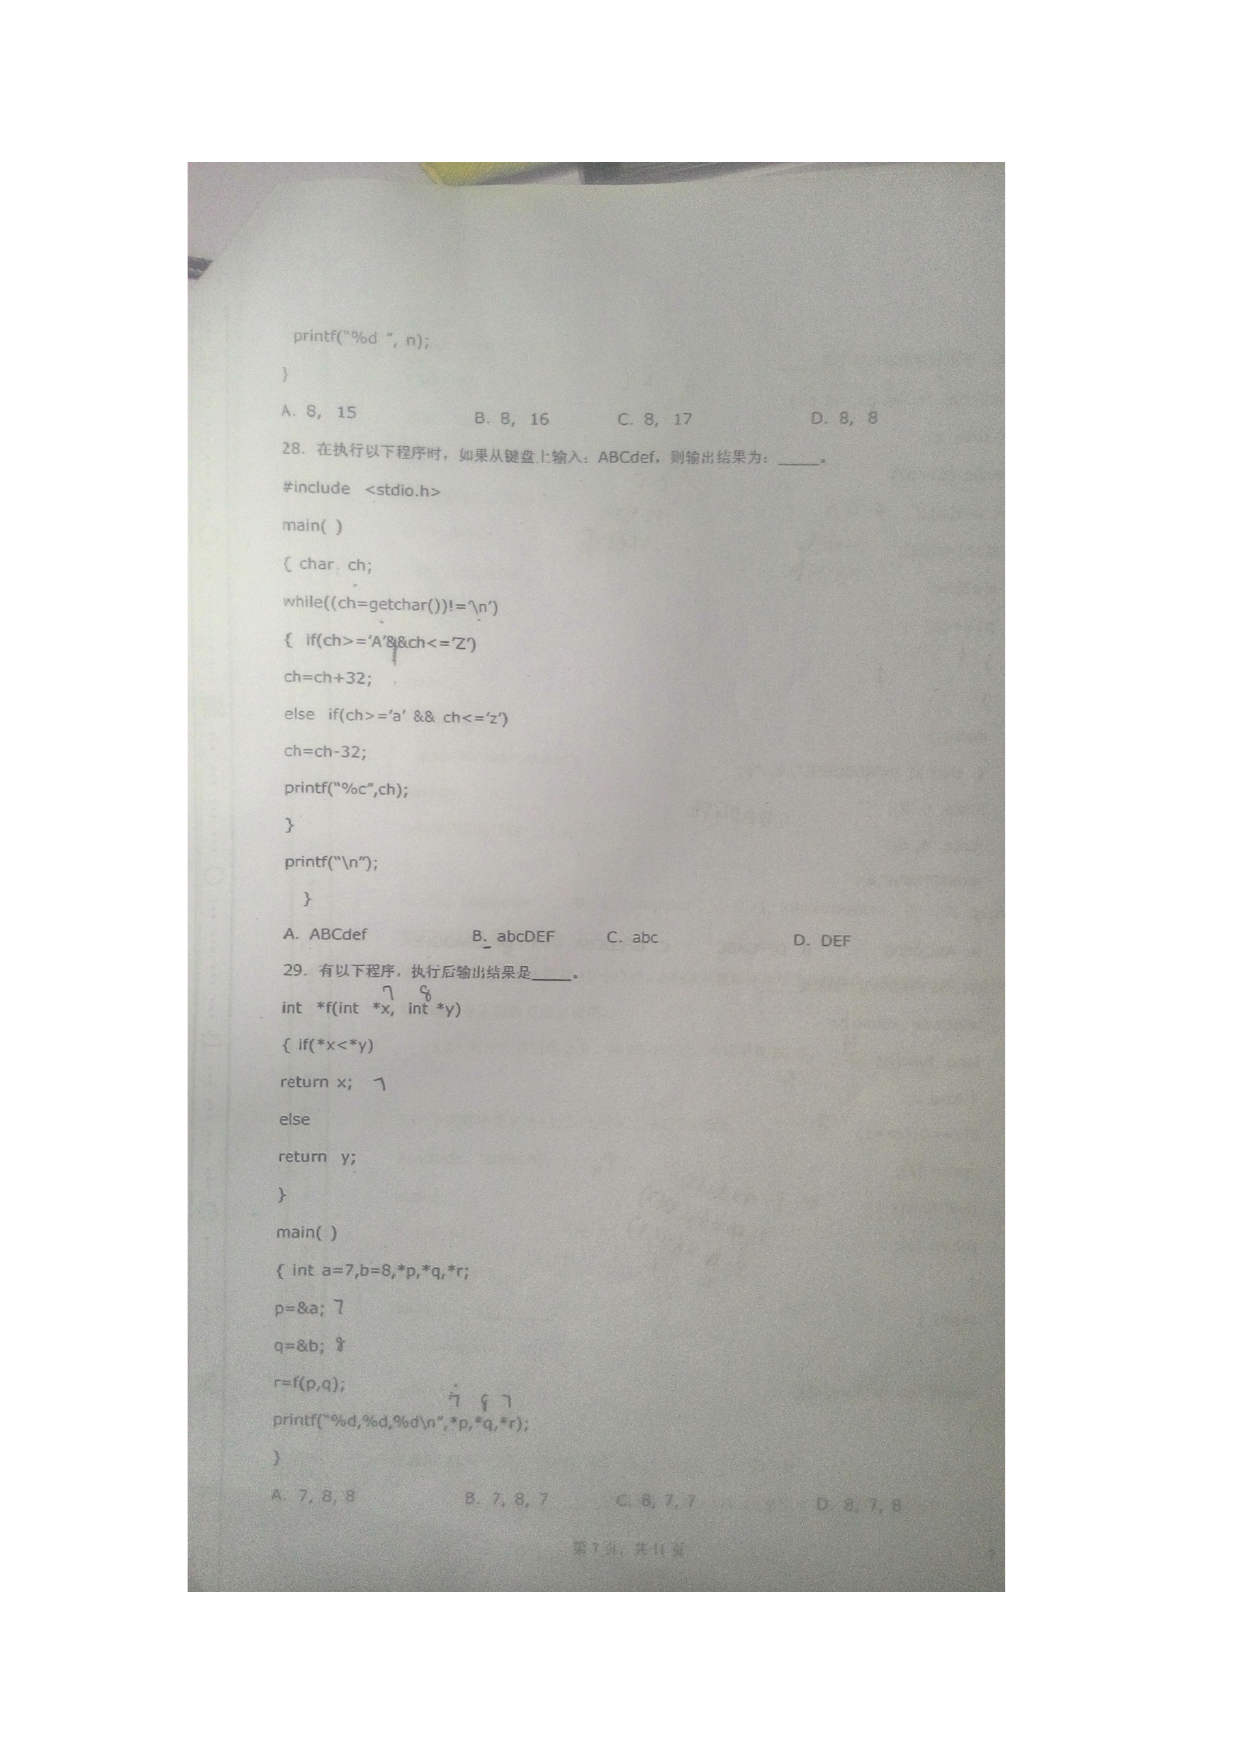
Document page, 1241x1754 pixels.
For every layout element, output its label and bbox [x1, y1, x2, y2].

picture [187, 162, 1006, 1592]
